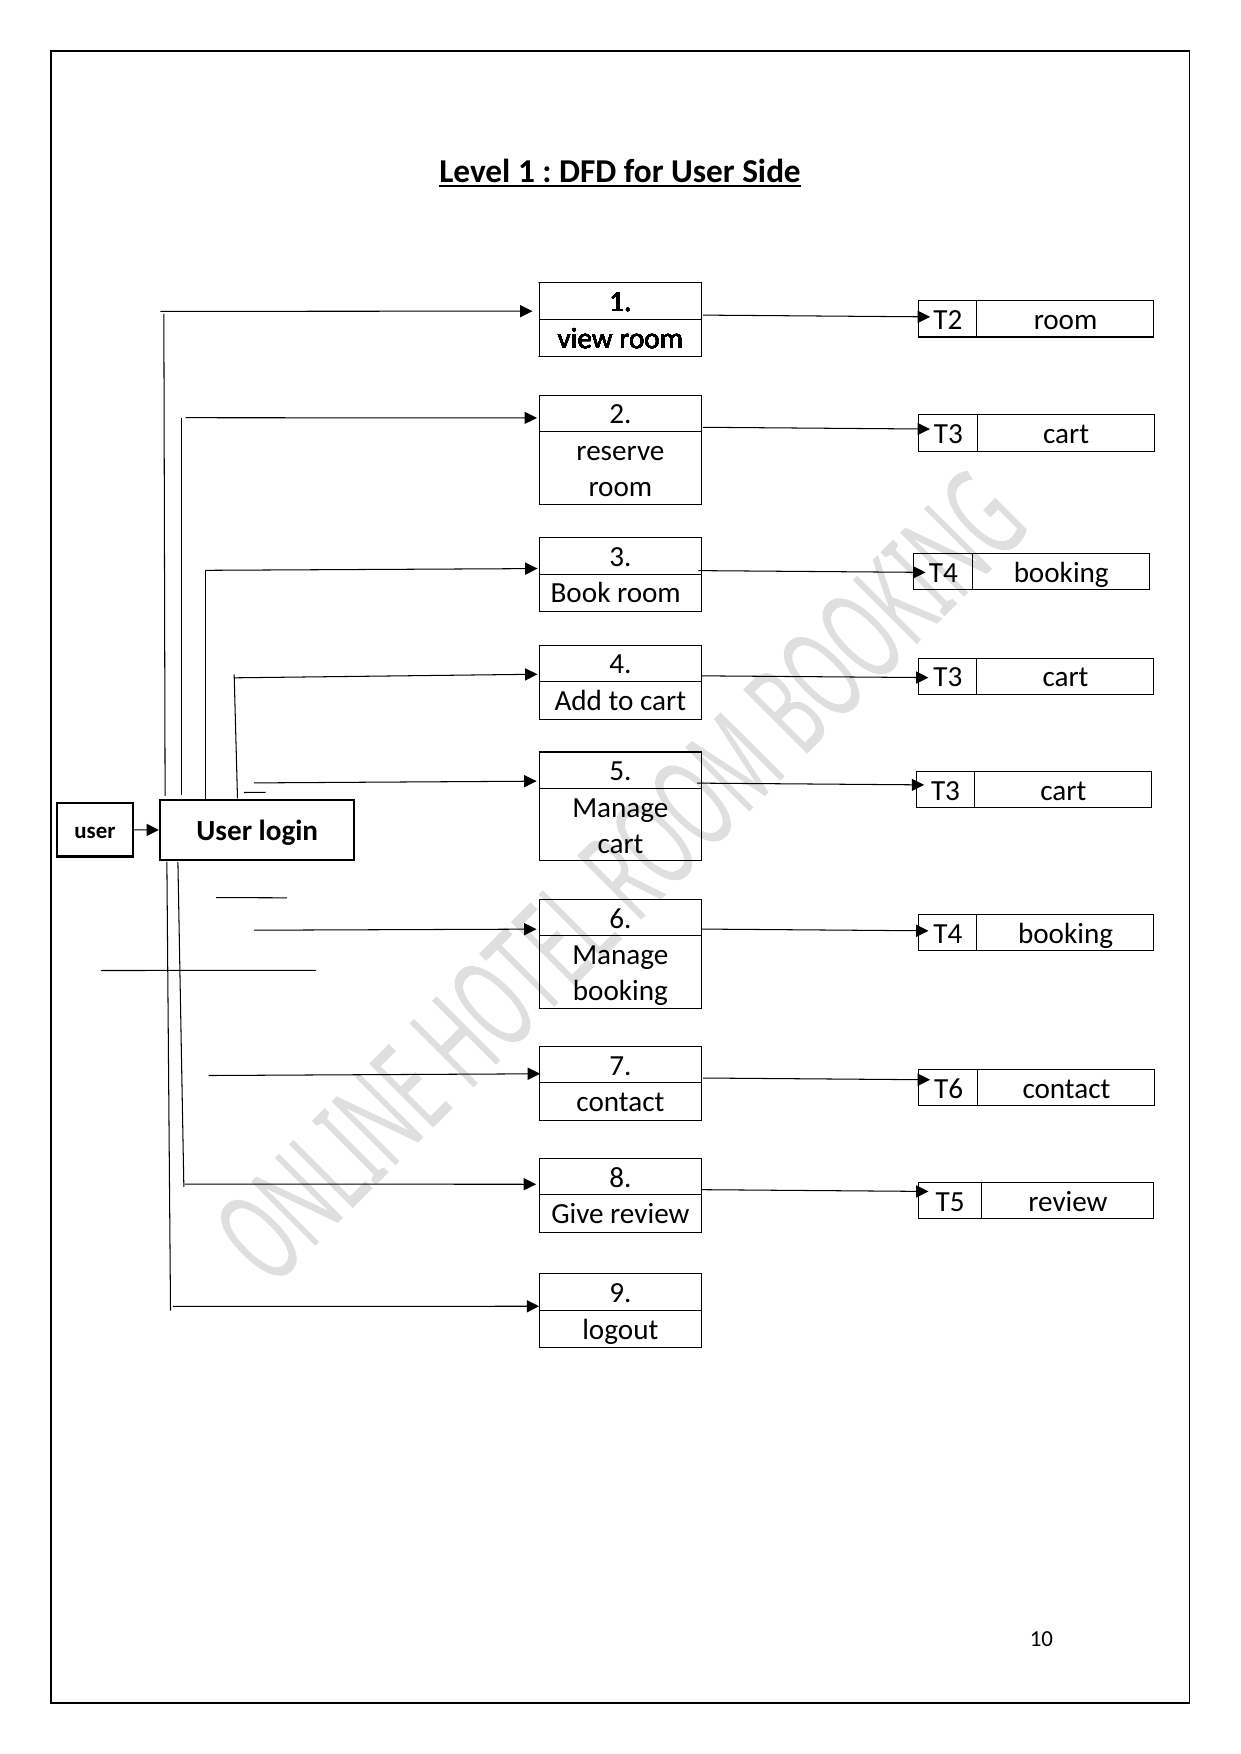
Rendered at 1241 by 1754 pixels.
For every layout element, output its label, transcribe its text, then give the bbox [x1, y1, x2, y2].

table_header booking [977, 915, 1153, 950]
table_header room [977, 301, 1153, 336]
table_header T4 [919, 915, 976, 950]
table_cell Manage booking [540, 936, 701, 1008]
table_header T4 [914, 554, 972, 589]
table_cell view room [540, 320, 701, 356]
table_cell Book room [540, 575, 701, 611]
table_header cart [975, 772, 1151, 807]
table_header 8. [540, 1159, 701, 1194]
table_cell reserve room [540, 432, 701, 503]
table_header booking [973, 554, 1149, 589]
table_header T2 [919, 301, 976, 336]
table_header 3. [540, 538, 701, 573]
table_header T3 [917, 772, 974, 807]
table_header review [982, 1183, 1153, 1218]
table_header cart [977, 659, 1153, 694]
table_header T3 [919, 415, 977, 451]
subtitle Level 1 : DFD for User Side [187, 150, 1053, 191]
table_cell logout [540, 1311, 701, 1347]
table_header 5. [540, 753, 701, 788]
table_cell Manage cart [540, 789, 701, 860]
table_cell contact [540, 1083, 701, 1119]
table_header 4. [540, 646, 701, 681]
table_cell Give review [540, 1195, 701, 1232]
table_header T6 [919, 1070, 977, 1105]
table_header cart [978, 415, 1154, 451]
table_header T5 [919, 1183, 981, 1218]
table_header 6. [540, 900, 701, 935]
table_cell Add to cart [540, 682, 701, 718]
table_header contact [978, 1070, 1154, 1105]
table_header 2. [540, 396, 701, 431]
table_header 1. [540, 283, 701, 319]
table_header 7. [540, 1047, 701, 1082]
table_header T3 [919, 659, 976, 694]
table_header 9. [540, 1274, 701, 1310]
